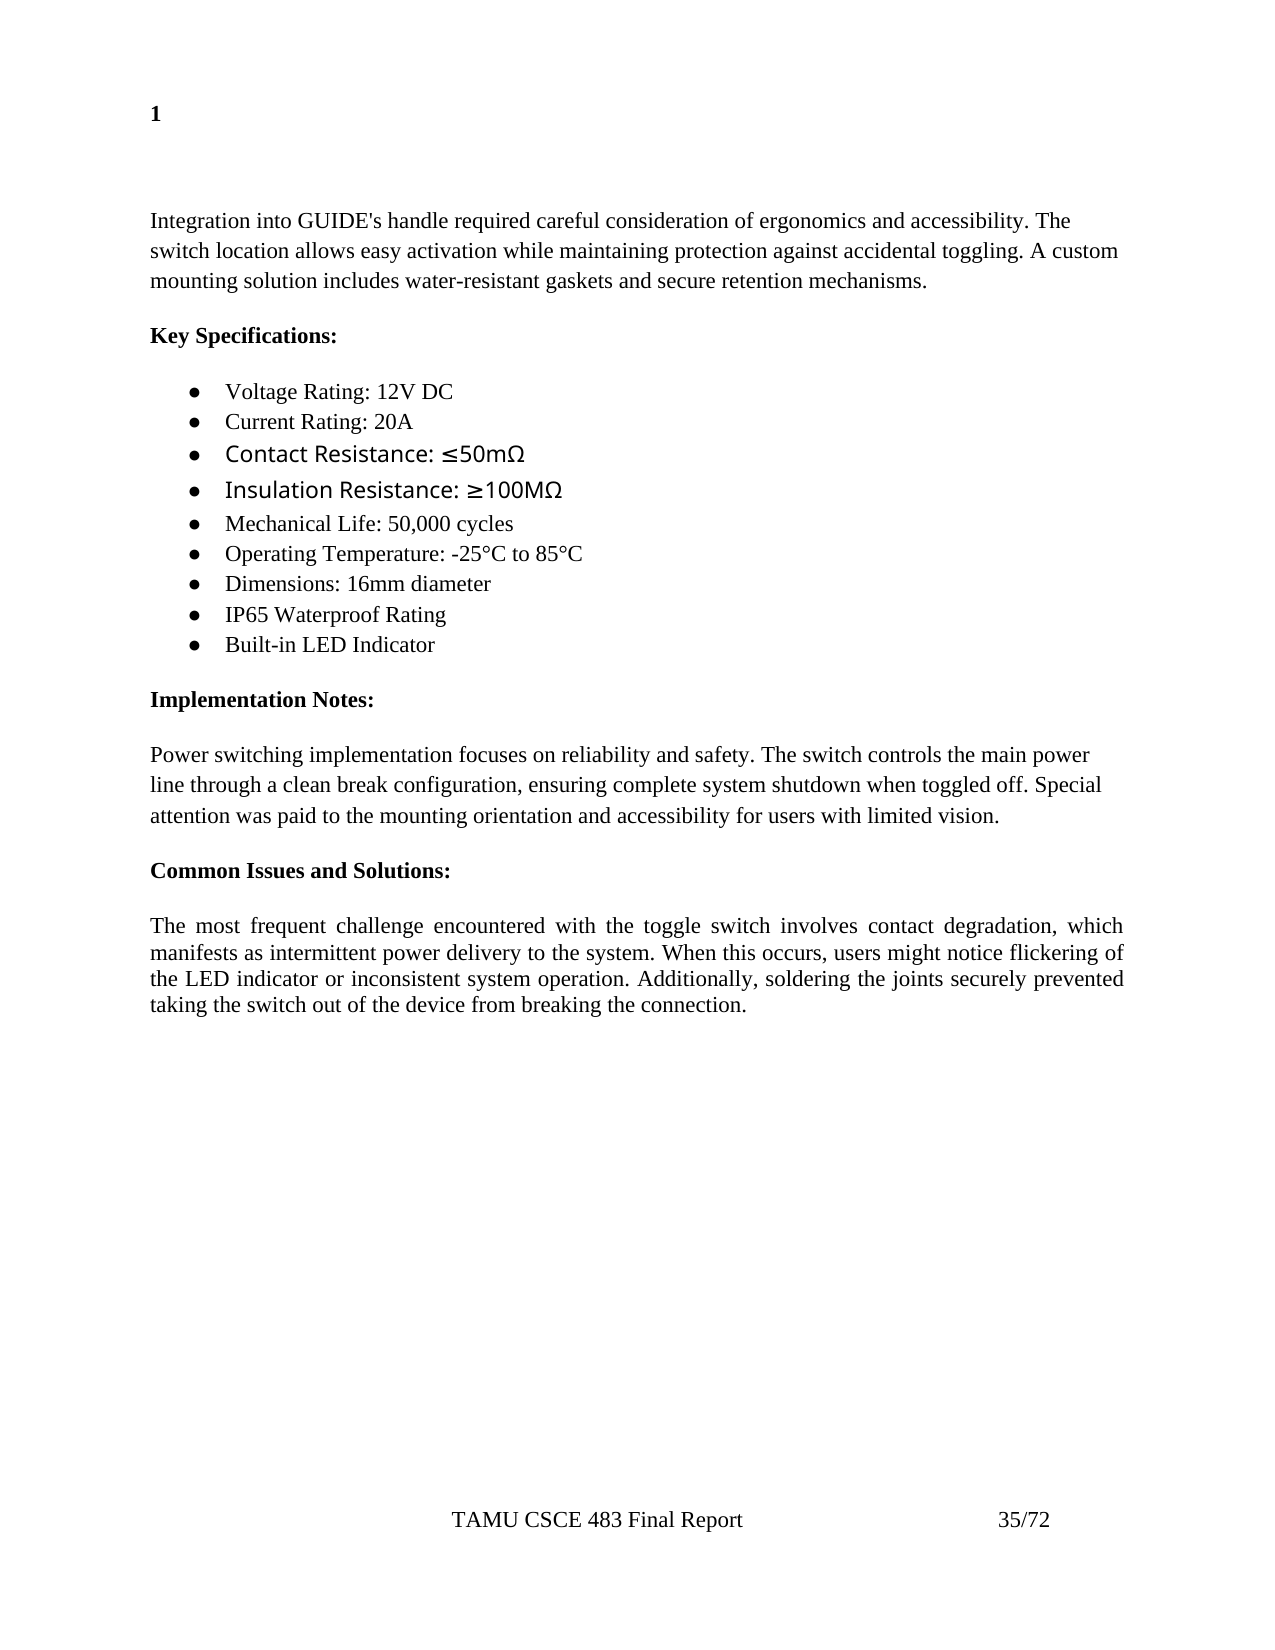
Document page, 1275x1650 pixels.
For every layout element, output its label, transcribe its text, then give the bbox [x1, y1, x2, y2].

text The most frequent challenge encountered with the toggle switch involves contact degradation, which manifests as intermittent power delivery to the system. When this occurs, users might notice flickering of the LED indicator or inconsistent system operation. Additionally, soldering the joints securely prevented taking the switch out of the device from breaking the connection. [150, 912, 1125, 1018]
text Common Issues and Solutions: [150, 857, 1125, 883]
list Operating Temperature: -25°C to 85°C [187, 540, 1125, 567]
list Current Rating: 20A [187, 408, 1125, 434]
list Built-in LED Indicator [187, 631, 1125, 657]
text Power switching implementation focuses on reliability and safety. The switch controls the main power line through a clean break configuration, ensuring complete system shutdown when toggled off. Special attention was paid to the mounting orientation and accessibility for users with limited vision. [150, 741, 1125, 828]
text Implementation Notes: [150, 686, 1125, 712]
list Voltage Rating: 12V DC [187, 378, 1125, 404]
list Dimensions: 16mm diameter [187, 571, 1125, 597]
text Integration into GUIDE's handle required careful consideration of ergonomics and accessibility. The switch location allows easy activation while maintaining protection against accidental toggling. A custom mounting solution includes water-resistant gaskets and secure retention mechanisms. [150, 207, 1125, 294]
list Mechanical Life: 50,000 cycles [187, 510, 1125, 536]
text Key Specifications: [150, 323, 1125, 349]
list IP65 Waterproof Rating [187, 601, 1125, 627]
